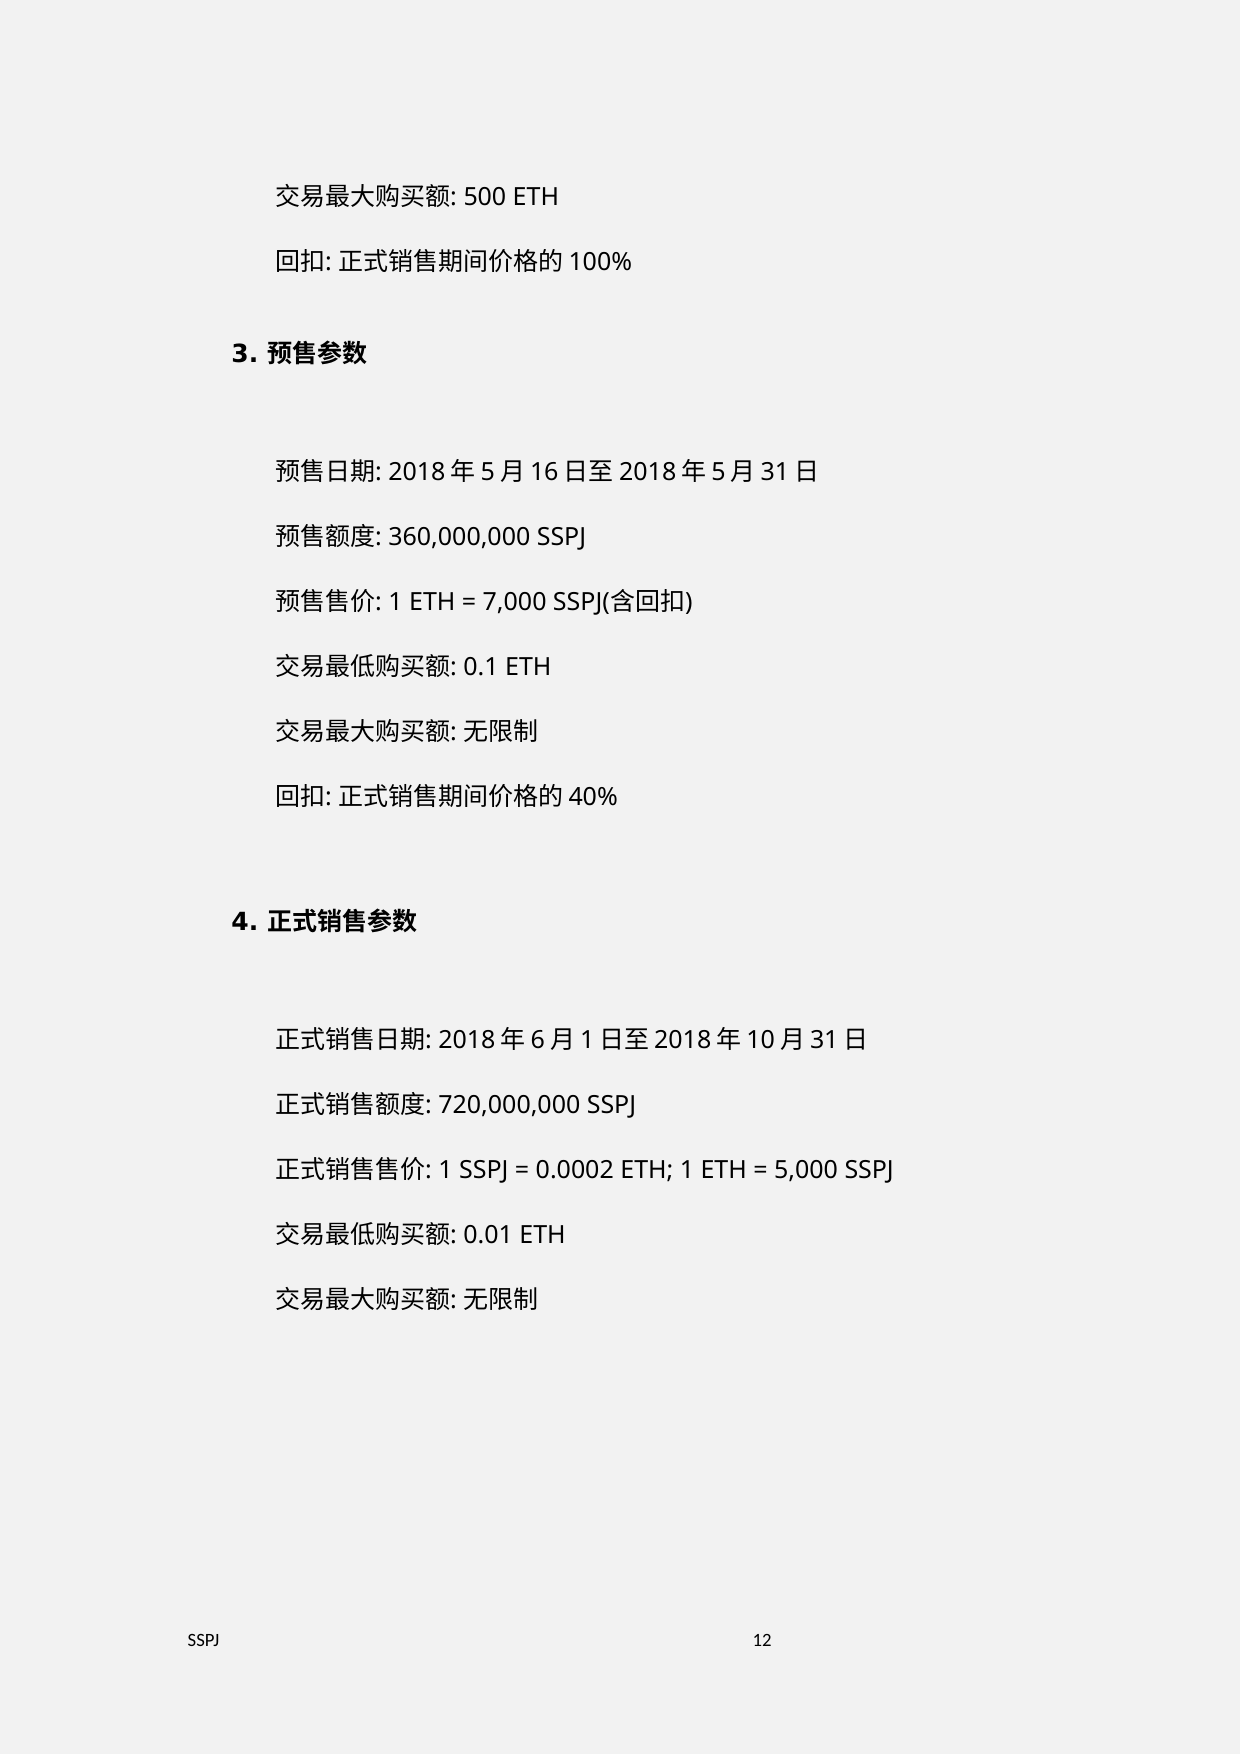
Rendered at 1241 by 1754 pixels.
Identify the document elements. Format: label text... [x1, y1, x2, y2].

list 交易最低购买额: 0.1 ETH [231, 632, 1053, 697]
list 回扣: 正式销售期间价格的100% [231, 227, 1053, 292]
list 交易最低购买额: 0.01 ETH [231, 1200, 1053, 1265]
list 正式销售额度: 720,000,000 SSPJ [231, 1070, 1053, 1135]
list 预售售价: 1 ETH = 7,000 SSPJ(含回扣) [231, 567, 1053, 632]
list 正式销售售价: 1 SSPJ = 0.0002 ETH; 1 ETH = 5,000 SSPJ [231, 1135, 1053, 1200]
subtitle 预售参数 [187, 319, 1053, 384]
list 回扣: 正式销售期间价格的40% [231, 762, 1053, 827]
list 预售额度: 360,000,000 SSPJ [231, 502, 1053, 567]
subtitle 正式销售参数 [187, 887, 1053, 952]
list 交易最大购买额: 无限制 [231, 697, 1053, 762]
list 正式销售日期: 2018年6月1日至2018年10月31日 [231, 1005, 1053, 1070]
list 预售日期: 2018年5月16日至 2018年5月31日 [231, 437, 1053, 502]
list 交易最大购买额: 500 ETH [231, 162, 1053, 227]
list 交易最大购买额: 无限制 [231, 1265, 1053, 1330]
